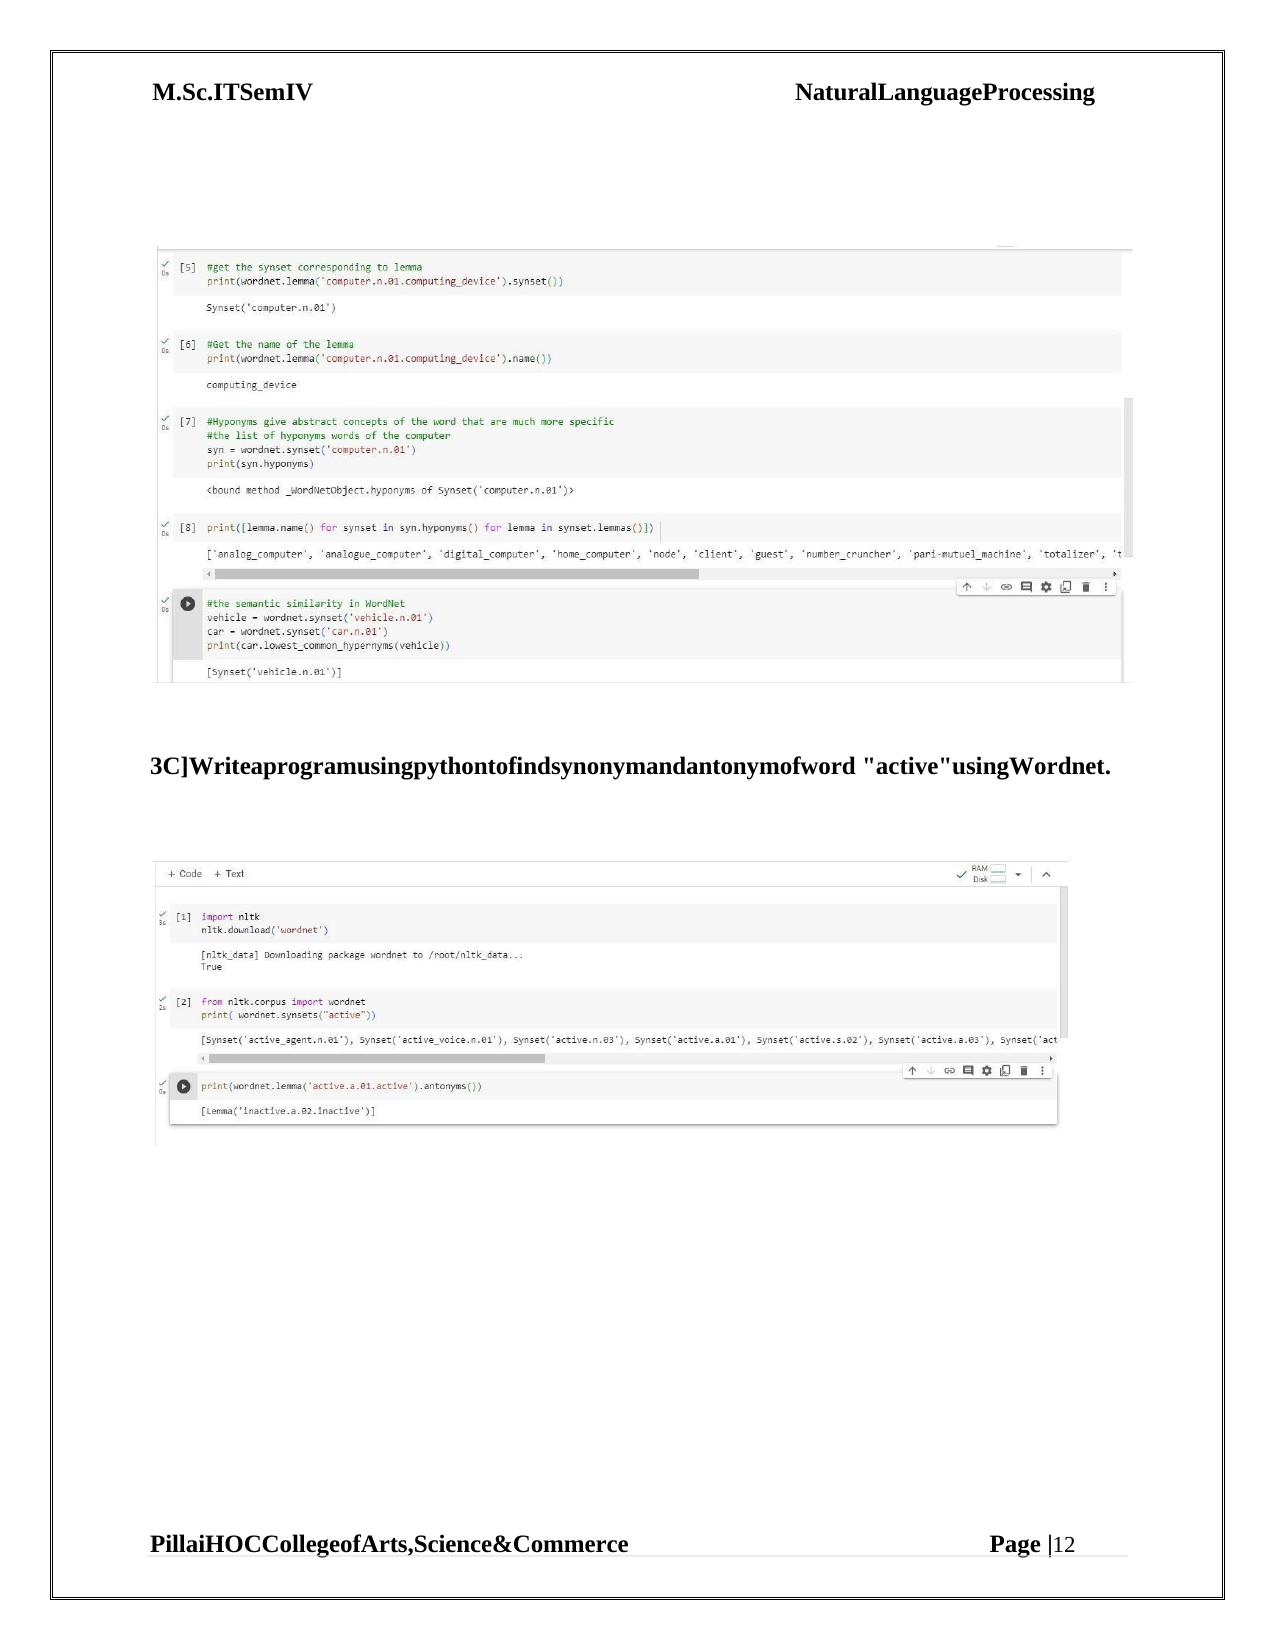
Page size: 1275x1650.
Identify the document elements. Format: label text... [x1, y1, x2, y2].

picture [153, 861, 1068, 1147]
text 3C]Writeaprogramusingpythontofindsynonymandantonymofword "active"usingWordnet. [150, 751, 1144, 780]
picture [153, 245, 1133, 683]
